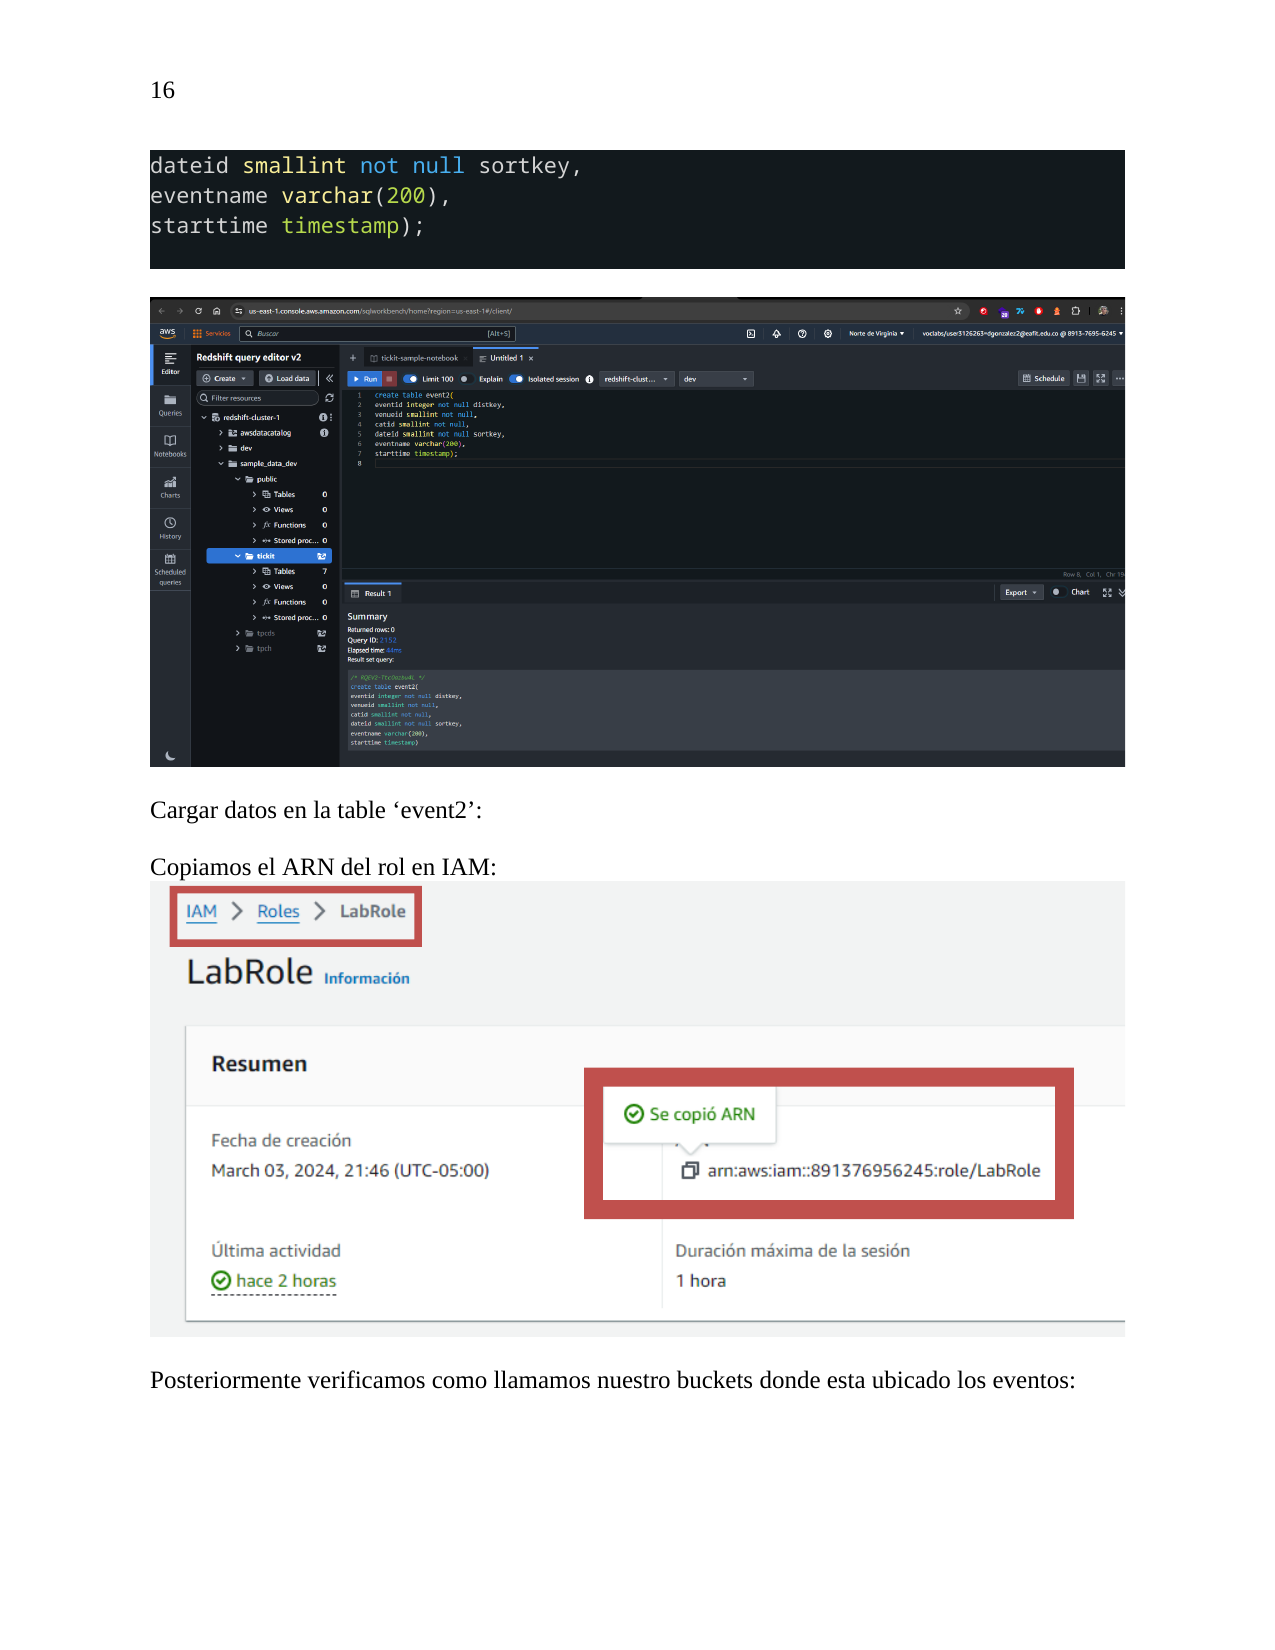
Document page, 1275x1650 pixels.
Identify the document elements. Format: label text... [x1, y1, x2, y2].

text Posteriormente verificamos como llamamos nuestro buckets donde esta ubicado los eventos: [150, 1365, 1125, 1394]
text Copiamos el ARN del rol en IAM: [150, 852, 1125, 881]
text Cargar datos en la table ‘event2’: [150, 795, 1125, 824]
text eventname varchar(200), [150, 180, 1125, 209]
text dateid smallint not null sortkey, [150, 150, 1125, 180]
text starttime timestamp); [150, 209, 1125, 239]
picture [150, 881, 1125, 1337]
picture [150, 297, 1125, 767]
